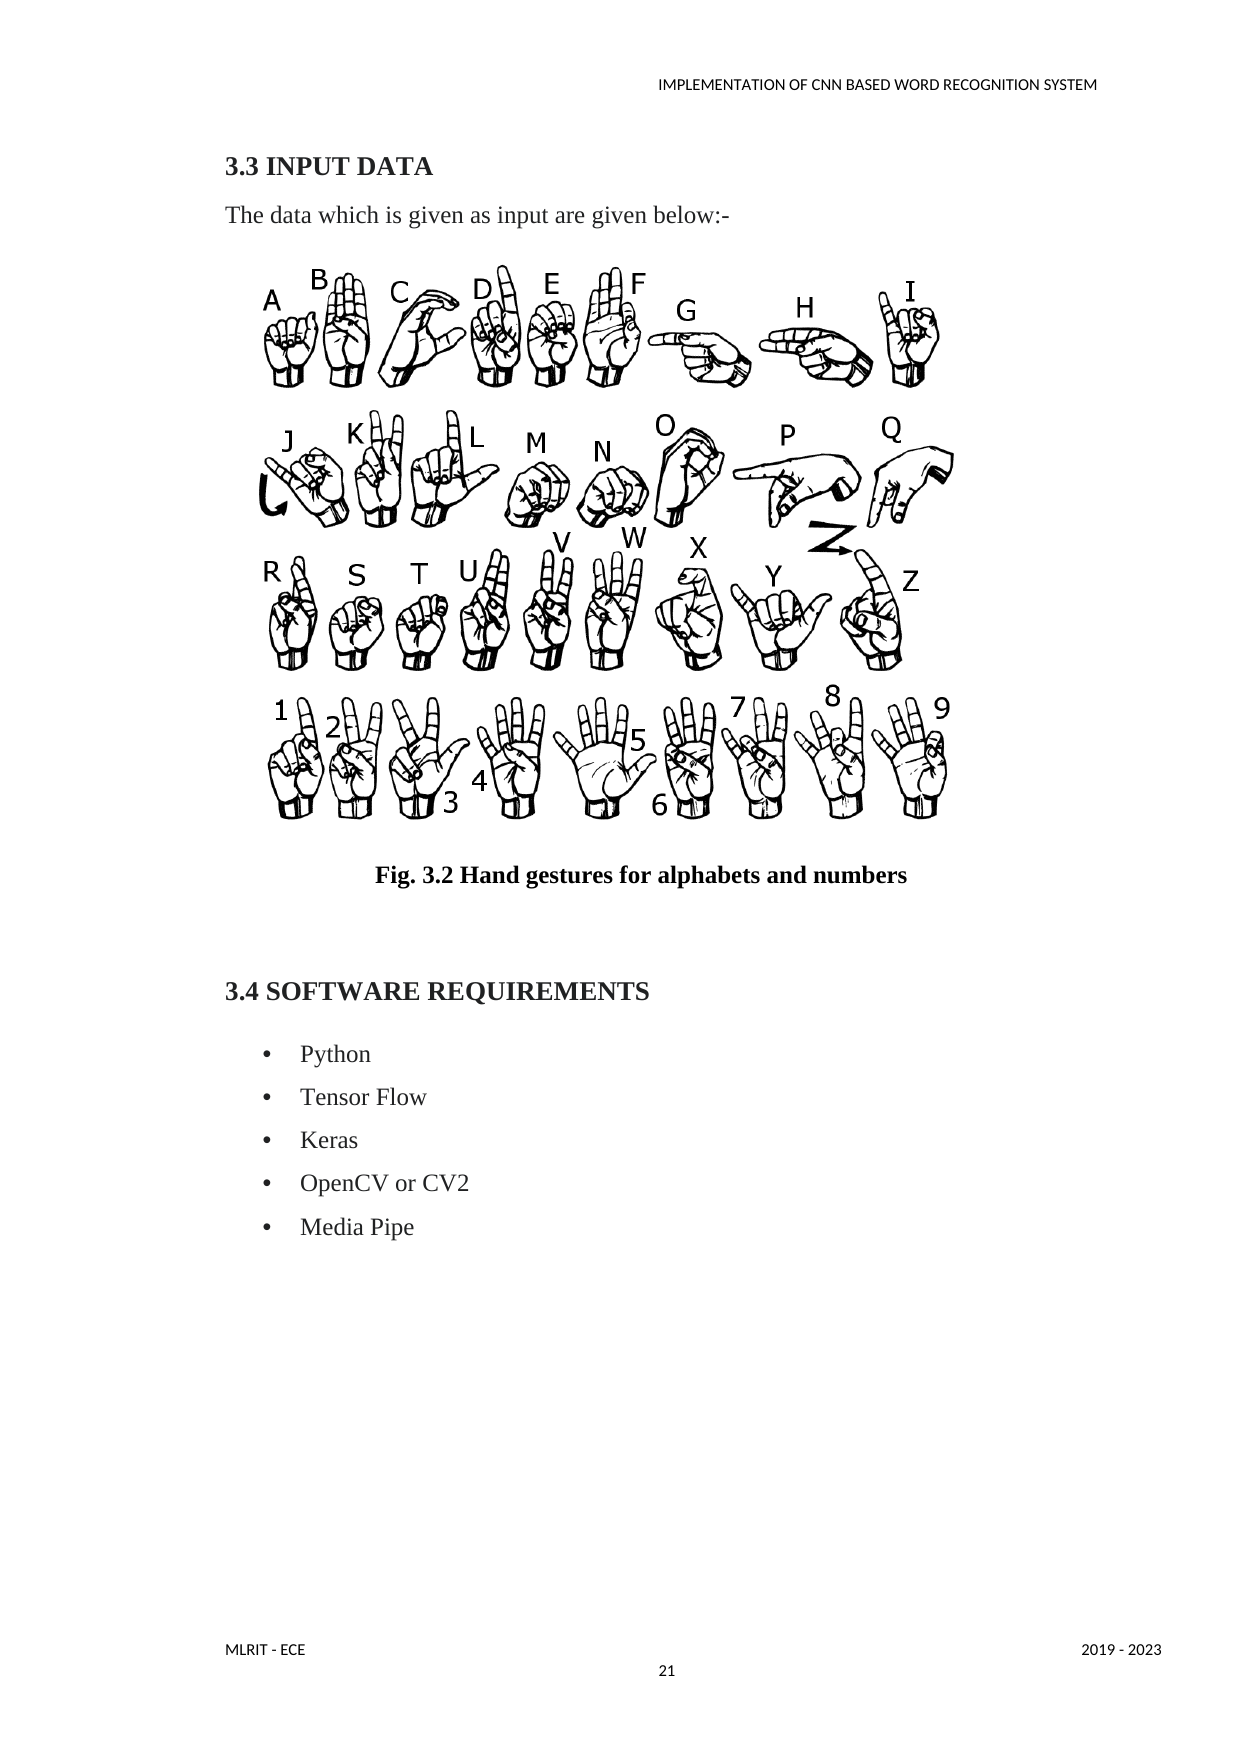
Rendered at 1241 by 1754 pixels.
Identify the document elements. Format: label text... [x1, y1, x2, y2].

text 3.3 INPUT DATA [225, 150, 1165, 181]
list Python [262, 1039, 1165, 1067]
picture [225, 260, 976, 830]
text The data which is given as input are given below:- [225, 200, 1165, 229]
text 3.4 SOFTWARE REQUIREMENTS [225, 975, 1165, 1006]
list Keras [262, 1125, 1165, 1154]
text Fig. 3.2 Hand gestures for alphabets and numbers [225, 861, 1165, 889]
list OpenCV or CV2 [262, 1168, 1165, 1197]
list Tensor Flow [262, 1082, 1165, 1111]
list Media Pipe [262, 1212, 1165, 1240]
